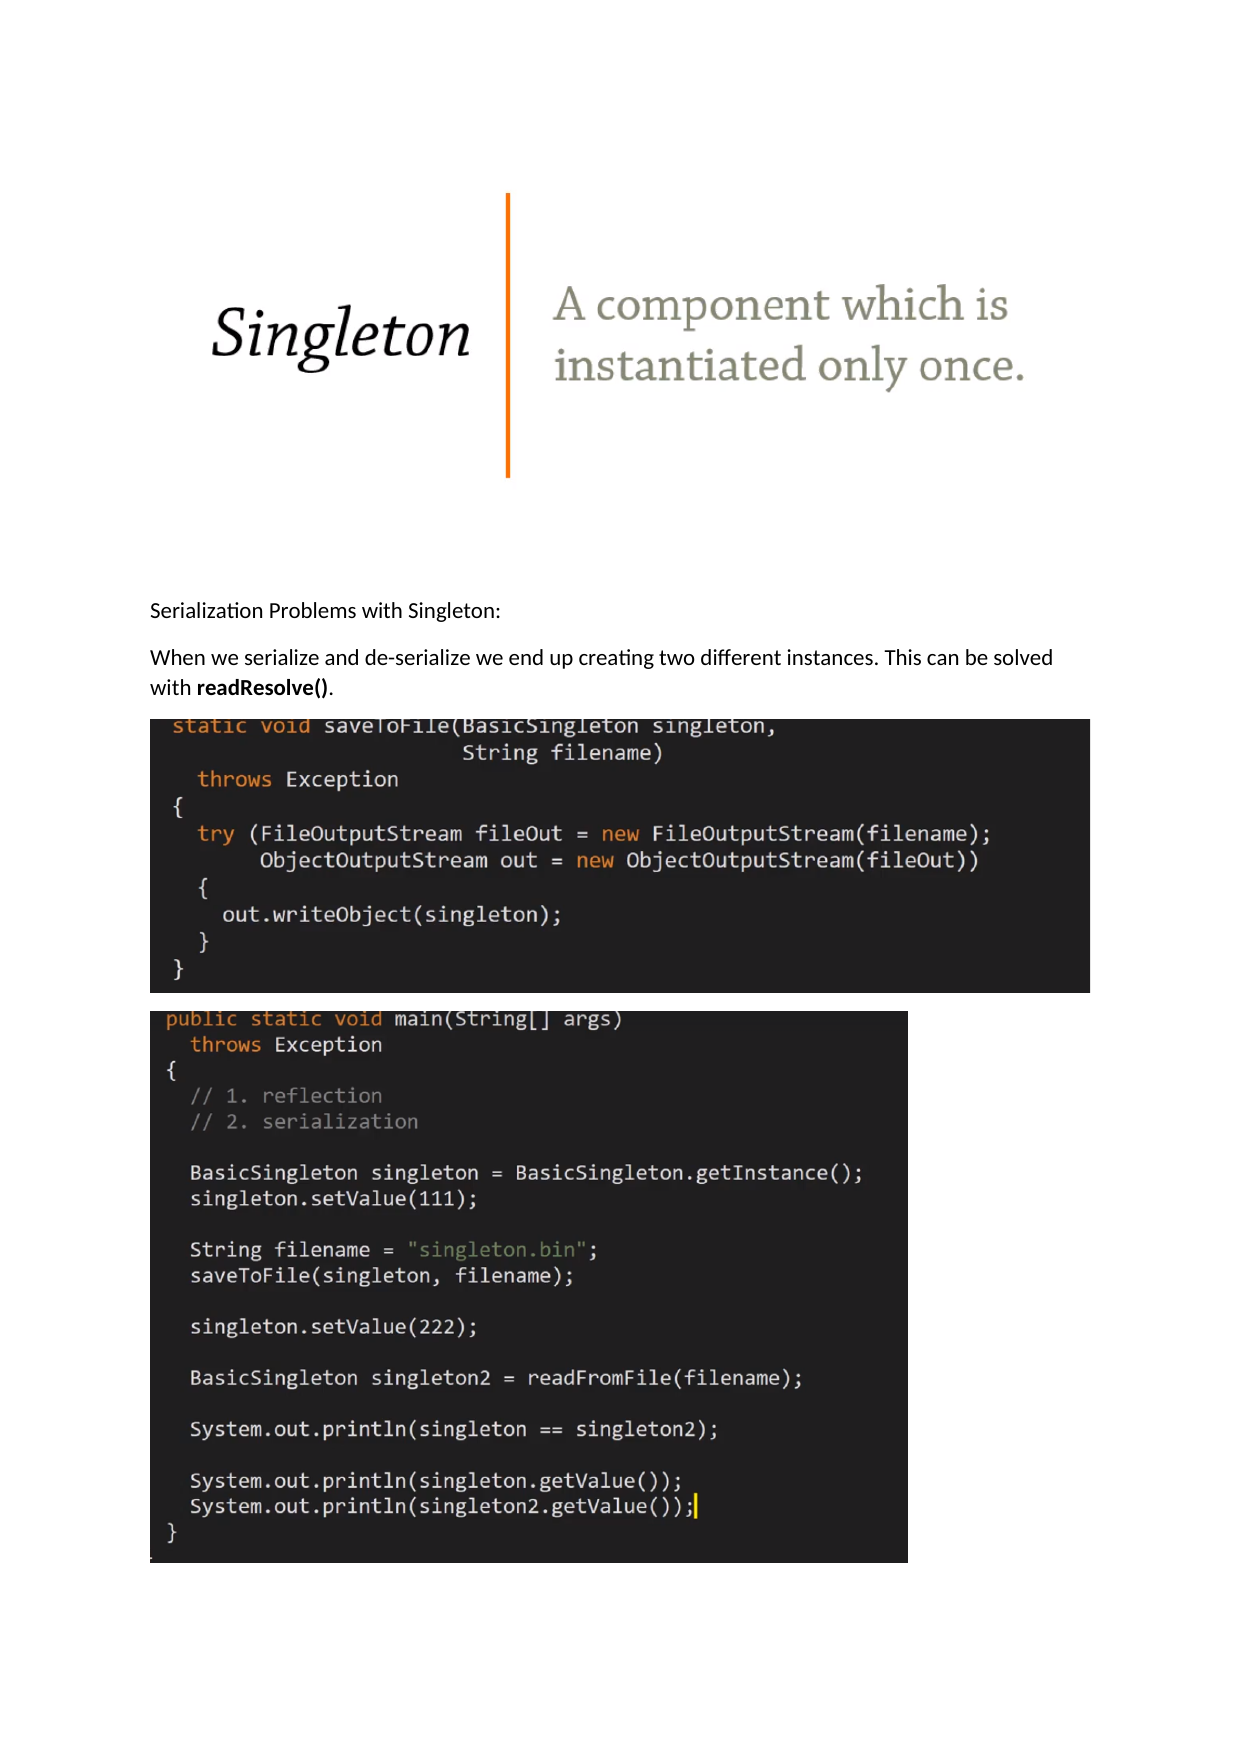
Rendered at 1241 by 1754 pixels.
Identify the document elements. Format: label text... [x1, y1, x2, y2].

text Serialization Problems with Singleton: [150, 596, 1090, 624]
picture [150, 719, 1091, 993]
picture [150, 1011, 908, 1563]
picture [150, 150, 1091, 530]
text When we serialize and de-serialize we end up creating two different instances. This can be solved with readResolve(). [150, 643, 1090, 701]
